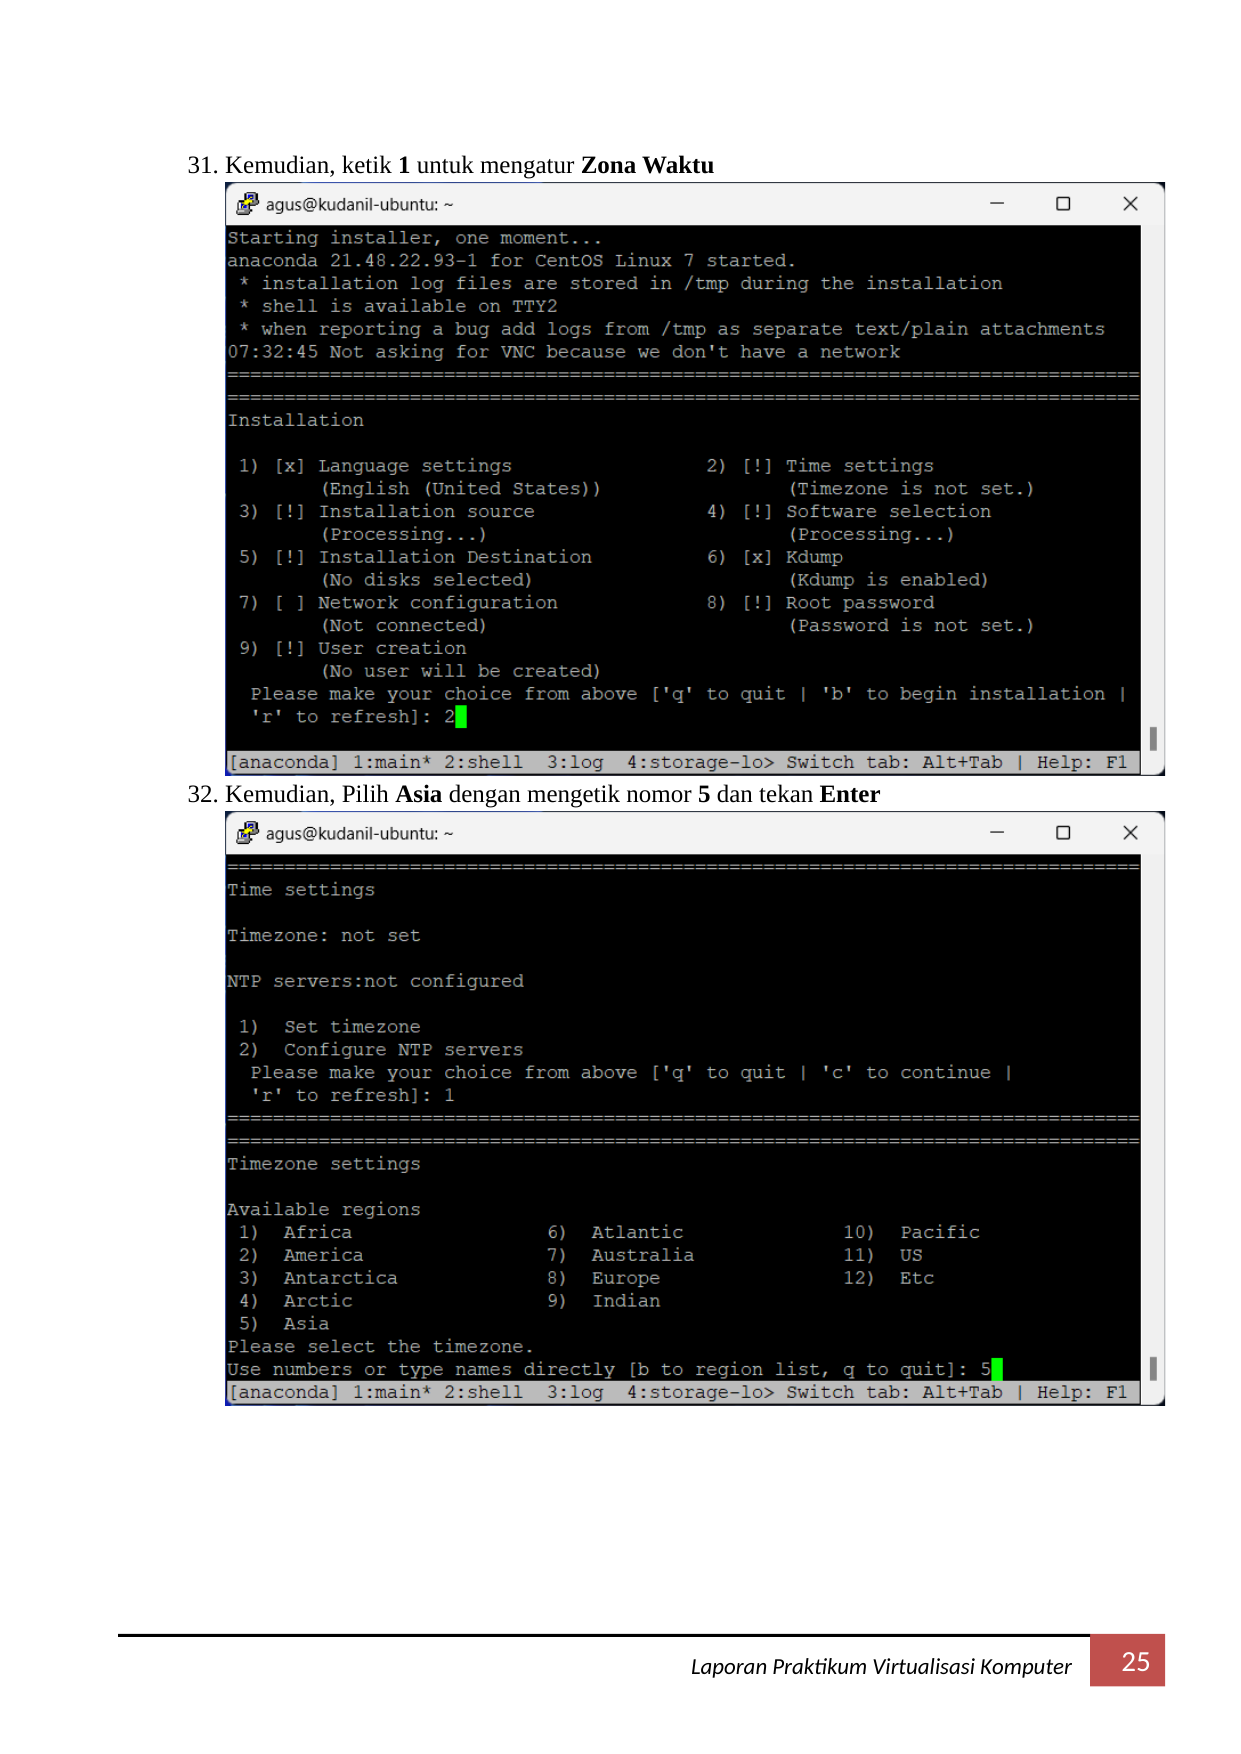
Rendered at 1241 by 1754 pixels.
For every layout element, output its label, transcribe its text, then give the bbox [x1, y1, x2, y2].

list Kemudian, Pilih Asia dengan mengetik nomor 5 dan tekan Enter [187, 779, 1078, 808]
picture [225, 811, 1166, 1406]
list Kemudian, ketik 1 untuk mengatur Zona Waktu [187, 150, 1078, 179]
picture [225, 182, 1166, 776]
